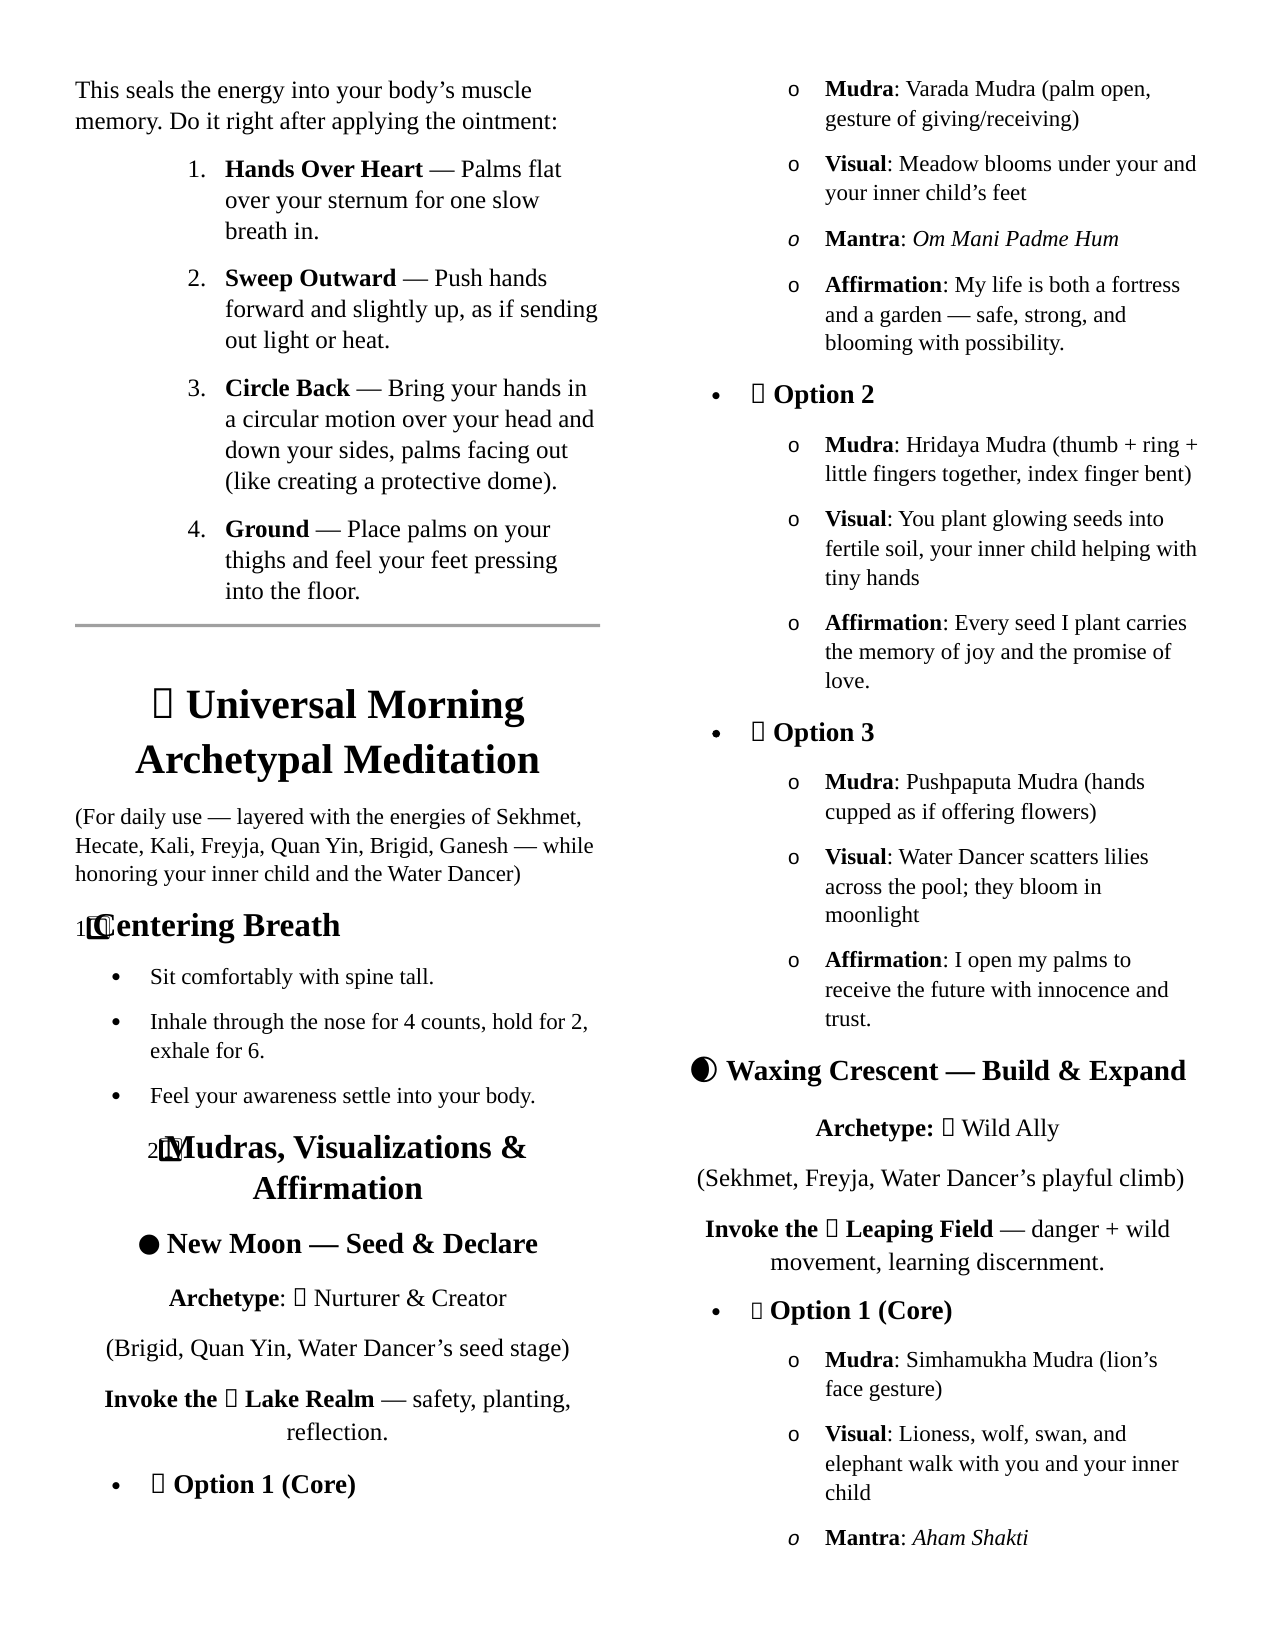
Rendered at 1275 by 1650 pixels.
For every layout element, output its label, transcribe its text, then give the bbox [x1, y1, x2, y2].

text 1️⃣ Centering Breath [75, 905, 600, 943]
list Sweep Outward — Push hands forward and slightly up, as if sending out light or heat. [187, 263, 600, 354]
list Mantra: Om Mani Padme Hum [787, 224, 1200, 252]
list 🌸 Option 2 [712, 374, 1200, 411]
text Invoke the 🐾 Leaping Field — danger + wild movement, learning discernment. [675, 1210, 1200, 1275]
list Visual: Lioness, wolf, swan, and elephant walk with you and your inner child [787, 1420, 1200, 1505]
list Mantra: Aham Shakti [787, 1524, 1200, 1551]
list Mudra: Simhamukha Mudra (lion’s face gesture) [787, 1346, 1200, 1402]
text 🌅 Universal Morning Archetypal Meditation [75, 674, 600, 783]
list Visual: Water Dancer scatters lilies across the pool; they bloom in moonlight [787, 843, 1200, 928]
list Affirmation: I open my palms to receive the future with innocence and trust. [787, 946, 1200, 1031]
list Feel your awareness settle into your body. [112, 1082, 600, 1108]
text 🌒 Waxing Crescent — Build & Expand [675, 1050, 1200, 1089]
list Visual: You plant glowing seeds into fertile soil, your inner child helping with tiny hands [787, 506, 1200, 590]
text 2️⃣ Mudras, Visualizations & Affirmation [75, 1127, 600, 1207]
text (Brigid, Quan Yin, Water Dancer’s seed stage) [75, 1333, 600, 1362]
list Hands Over Heart — Palms flat over your sternum for one slow breath in. [187, 154, 600, 244]
list 🐾 Option 1 (Core) [712, 1294, 1200, 1326]
text Archetype: 🌱 Nurturer & Creator [75, 1280, 600, 1314]
list Sit comfortably with spine tall. [112, 963, 600, 989]
text This seals the energy into your body’s muscle memory. Do it right after applying the ointment: [75, 75, 600, 135]
text (Sekhmet, Freyja, Water Dancer’s playful climb) [675, 1163, 1200, 1191]
list Visual: Meadow blooms under your and your inner child’s feet [787, 150, 1200, 206]
text Invoke the 🌱 Lake Realm — safety, planting, reflection. [75, 1381, 600, 1446]
list Circle Back — Bring your hands in a circular motion over your head and down your sides, palms facing out (like creating a protective dome). [187, 373, 600, 495]
list Affirmation: Every seed I plant carries the memory of joy and the promise of love. [787, 609, 1200, 693]
text 🌑 New Moon — Seed & Declare [75, 1226, 600, 1260]
list 🌸 Option 1 (Core) [112, 1465, 600, 1502]
list Affirmation: My life is both a fortress and a garden — safe, strong, and blooming with possibility. [787, 271, 1200, 356]
list Ground — Place palms on your thighs and feel your feet pressing into the floor. [187, 514, 600, 605]
text Archetype: 🐾 Wild Ally [675, 1109, 1200, 1143]
list Mudra: Pushpaputa Mudra (hands cupped as if offering flowers) [787, 768, 1200, 824]
list Mudra: Hridaya Mudra (thumb + ring + little fingers together, index finger bent) [787, 431, 1200, 487]
list Inhale through the nose for 4 counts, hold for 2, exhale for 6. [112, 1008, 600, 1063]
list Mudra: Varada Mudra (palm open, gesture of giving/receiving) [787, 75, 1200, 131]
text (For daily use — layered with the energies of Sekhmet, Hecate, Kali, Freyja, Quan Yin, Brigid, Ganesh — while honoring your inner child and the Water Dancer) [75, 803, 600, 886]
list 🌸 Option 3 [712, 712, 1200, 749]
